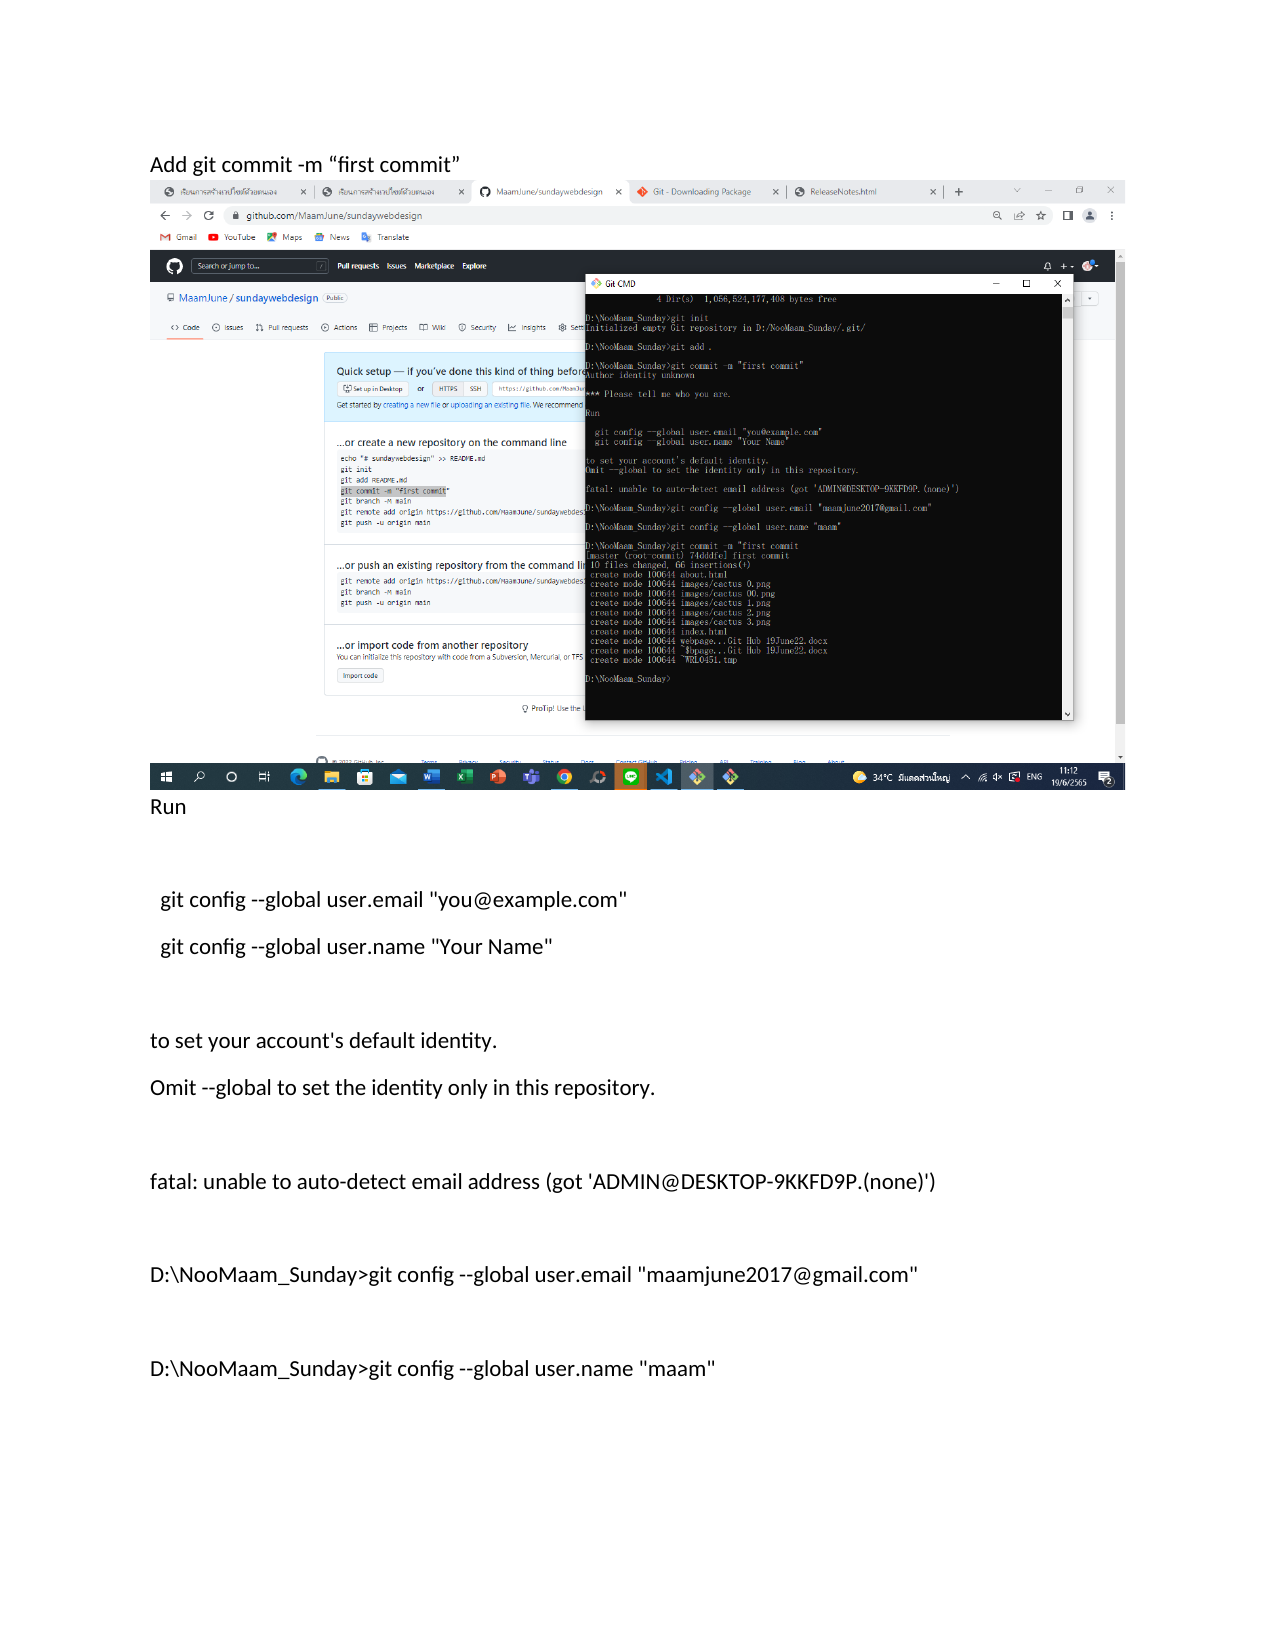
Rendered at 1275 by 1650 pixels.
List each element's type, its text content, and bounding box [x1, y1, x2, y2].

text D:\NooMaam_Sunday>git config --global user.email "maamjune2017@gmail.com" [150, 1261, 1125, 1288]
text Add git commit -m “first commit” Run [150, 790, 1125, 820]
text git config --global user.name "Your Name" [150, 932, 1125, 960]
text Omit --global to set the identity only in this repository. [150, 1073, 1125, 1101]
text fatal: unable to auto-detect email address (got 'ADMIN@DESKTOP-9KKFD9P.(none)') [150, 1167, 1125, 1195]
text Add git commit -m “first commit” Run [150, 150, 1125, 180]
picture [150, 180, 1125, 790]
text D:\NooMaam_Sunday>git config --global user.name "maam" [150, 1354, 1125, 1382]
text to set your account's default identity. [150, 1026, 1125, 1054]
text git config --global user.email "you@example.com" [150, 886, 1125, 913]
